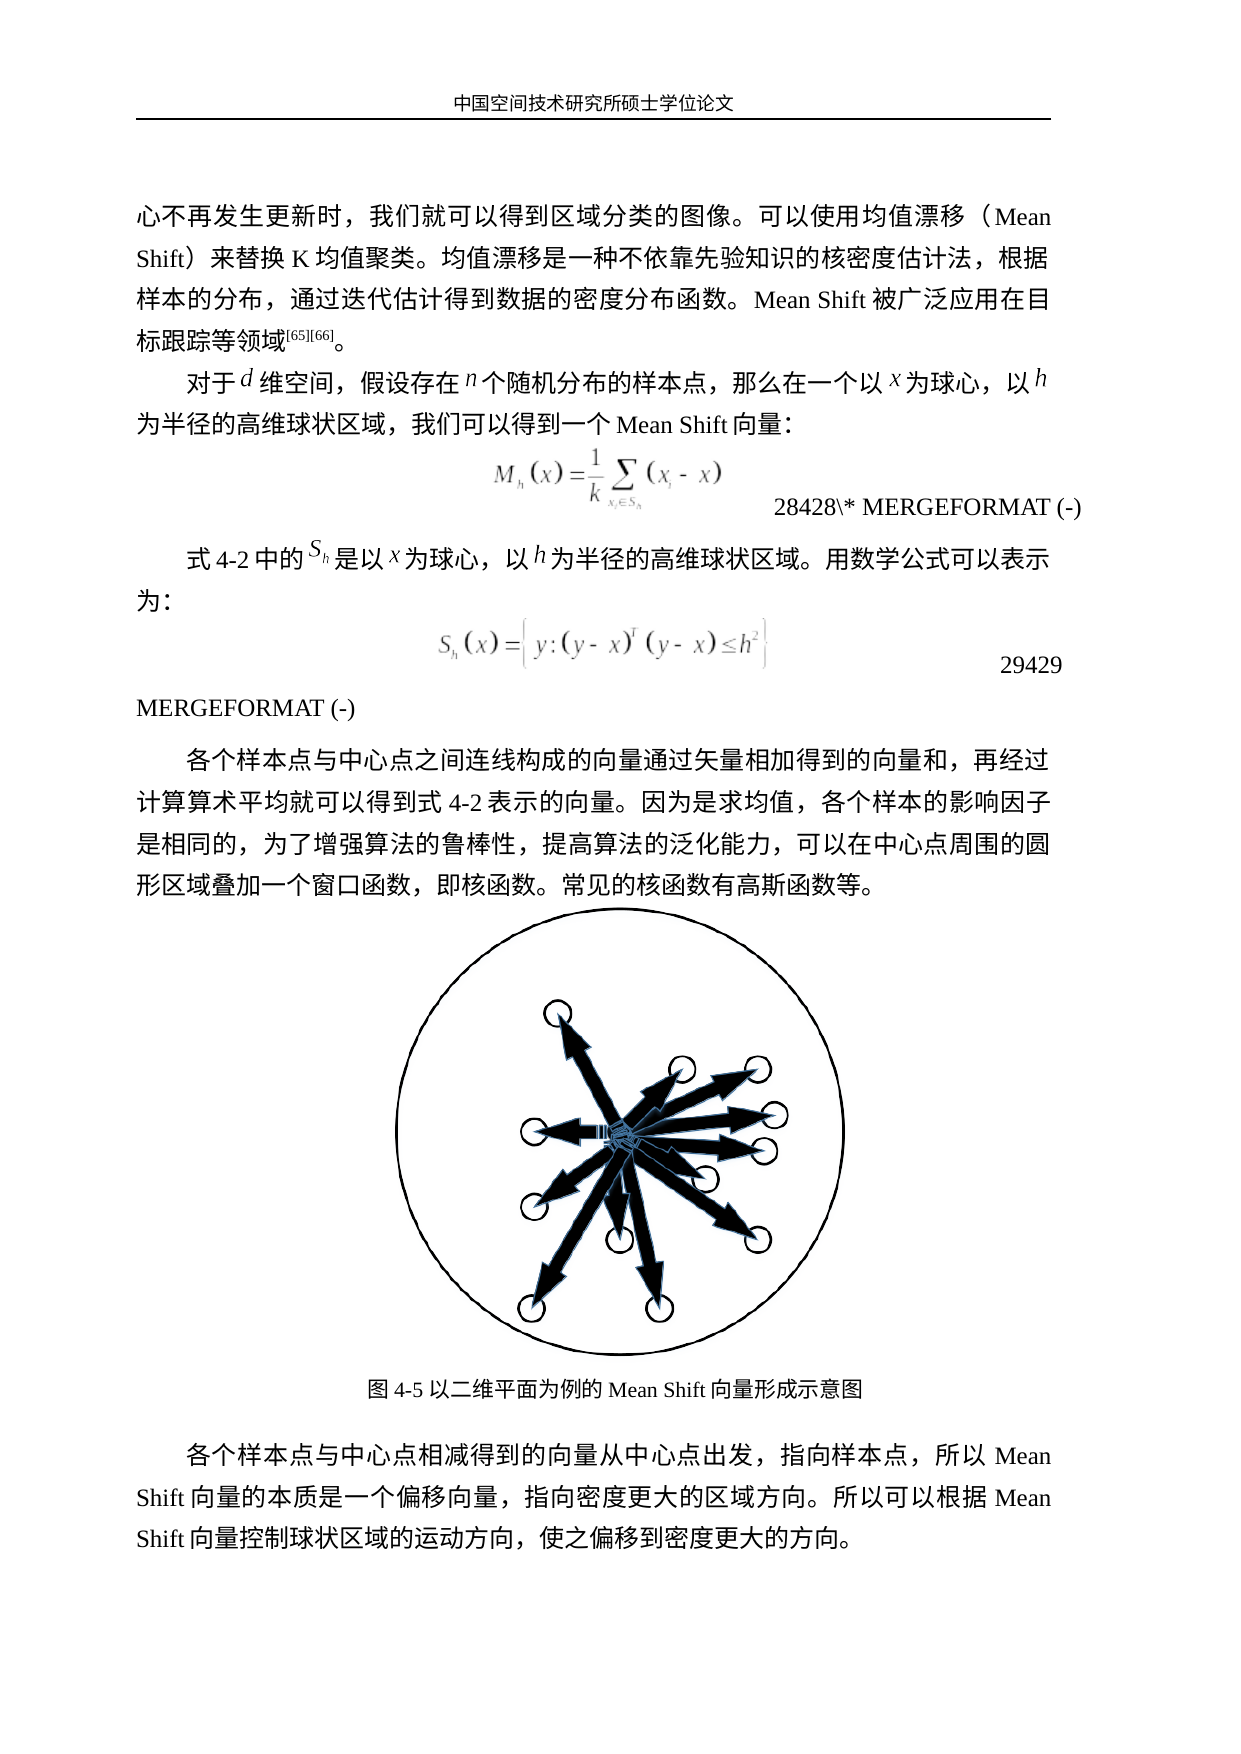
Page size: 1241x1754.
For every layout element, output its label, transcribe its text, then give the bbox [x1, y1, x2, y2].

text 对于维空间，假设存在个随机分布的样本点，那么在一个以为球心，以为半径的高维球状区域，我们可以得到一个Mean Shift向量： [136, 359, 1051, 442]
text 各个样本点与中心点相减得到的向量从中心点出发，指向样本点，所以Mean Shift向量的本质是一个偏移向量，指向密度更大的区域方向。所以可以根据Mean Shift向量控制球状区域的运动方向，使之偏移到密度更大的方向。 [136, 1431, 1051, 1556]
text 式4-2中的是以为球心，以为半径的高维球状区域。用数学公式可以表示为： [136, 535, 1051, 619]
text 各个样本点与中心点之间连线构成的向量通过矢量相加得到的向量和，再经过计算算术平均就可以得到式4-2表示的向量。因为是求均值，各个样本的影响因子是相同的，为了增强算法的鲁棒性，提高算法的泛化能力，可以在中心点周围的圆形区域叠加一个窗口函数，即核函数。常见的核函数有高斯函数等。 [136, 736, 1051, 903]
subtitle 图4-5 以二维平面为例的Mean Shift向量形成示意图 [136, 1377, 1051, 1402]
